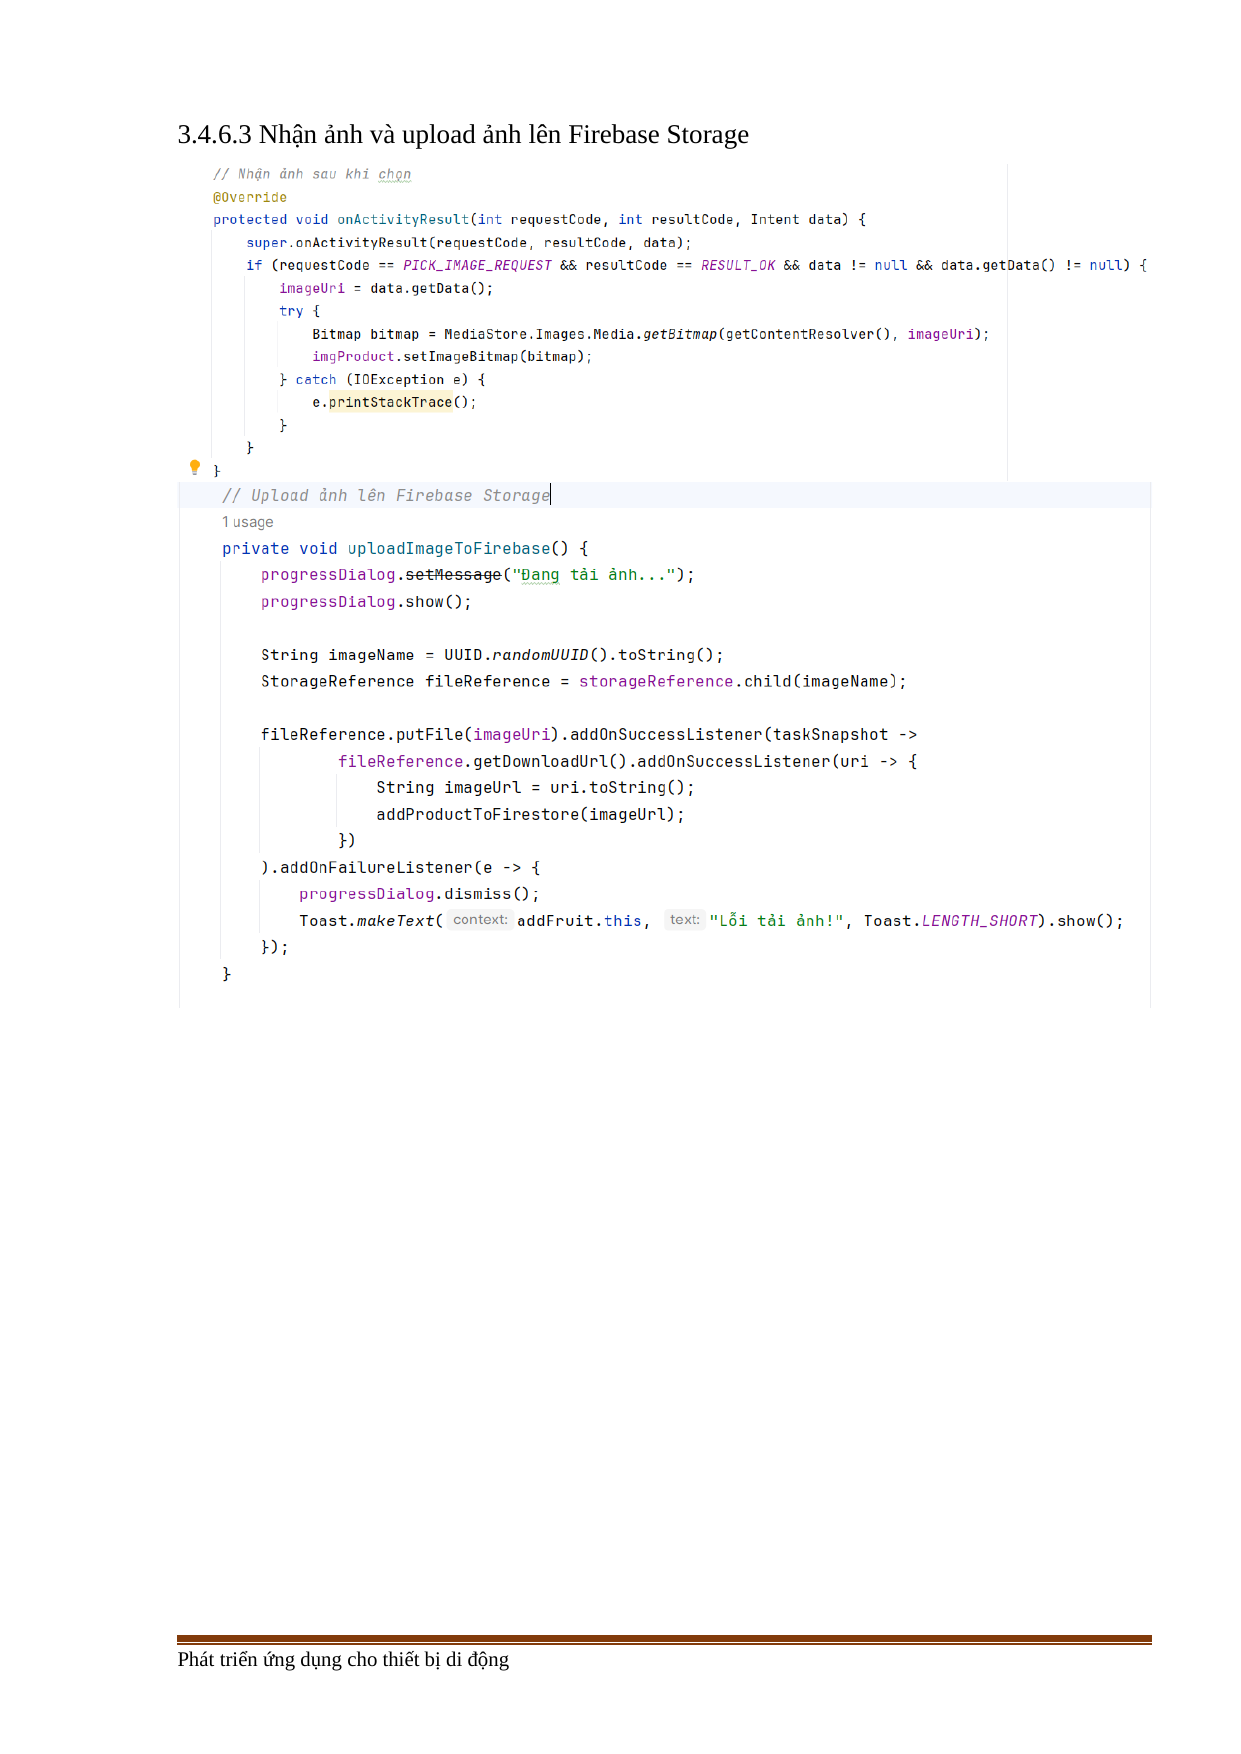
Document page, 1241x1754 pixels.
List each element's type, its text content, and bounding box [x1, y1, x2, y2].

subtitle 3.4.6.3 Nhận ảnh và upload ảnh lên Firebase Storage [177, 118, 1152, 149]
picture [177, 164, 1153, 481]
picture [177, 482, 1153, 1008]
